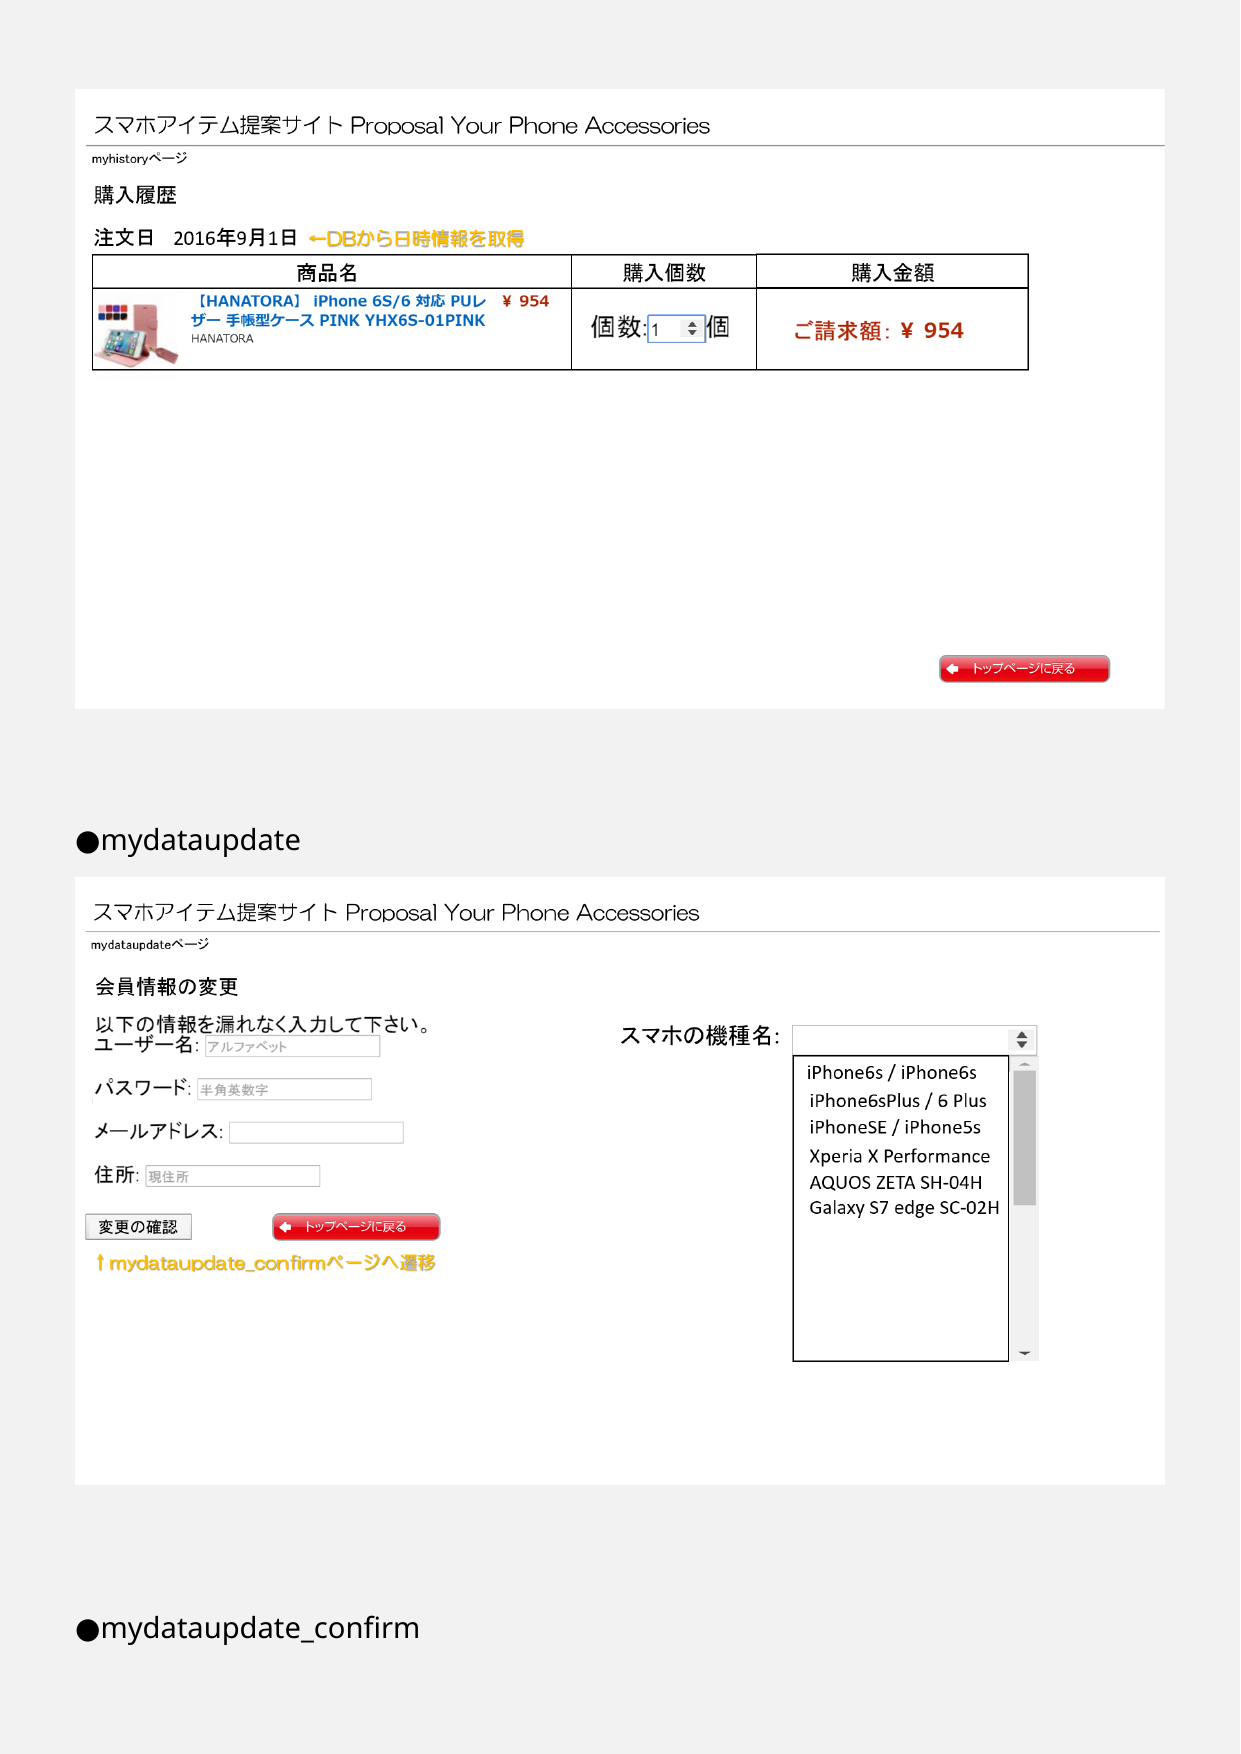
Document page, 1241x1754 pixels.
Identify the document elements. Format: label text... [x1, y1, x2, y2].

picture [75, 89, 1165, 709]
picture [75, 877, 1166, 1485]
text ●mydataupdate [75, 802, 1165, 877]
text ●mydataupdate_confirm [75, 1589, 1165, 1664]
